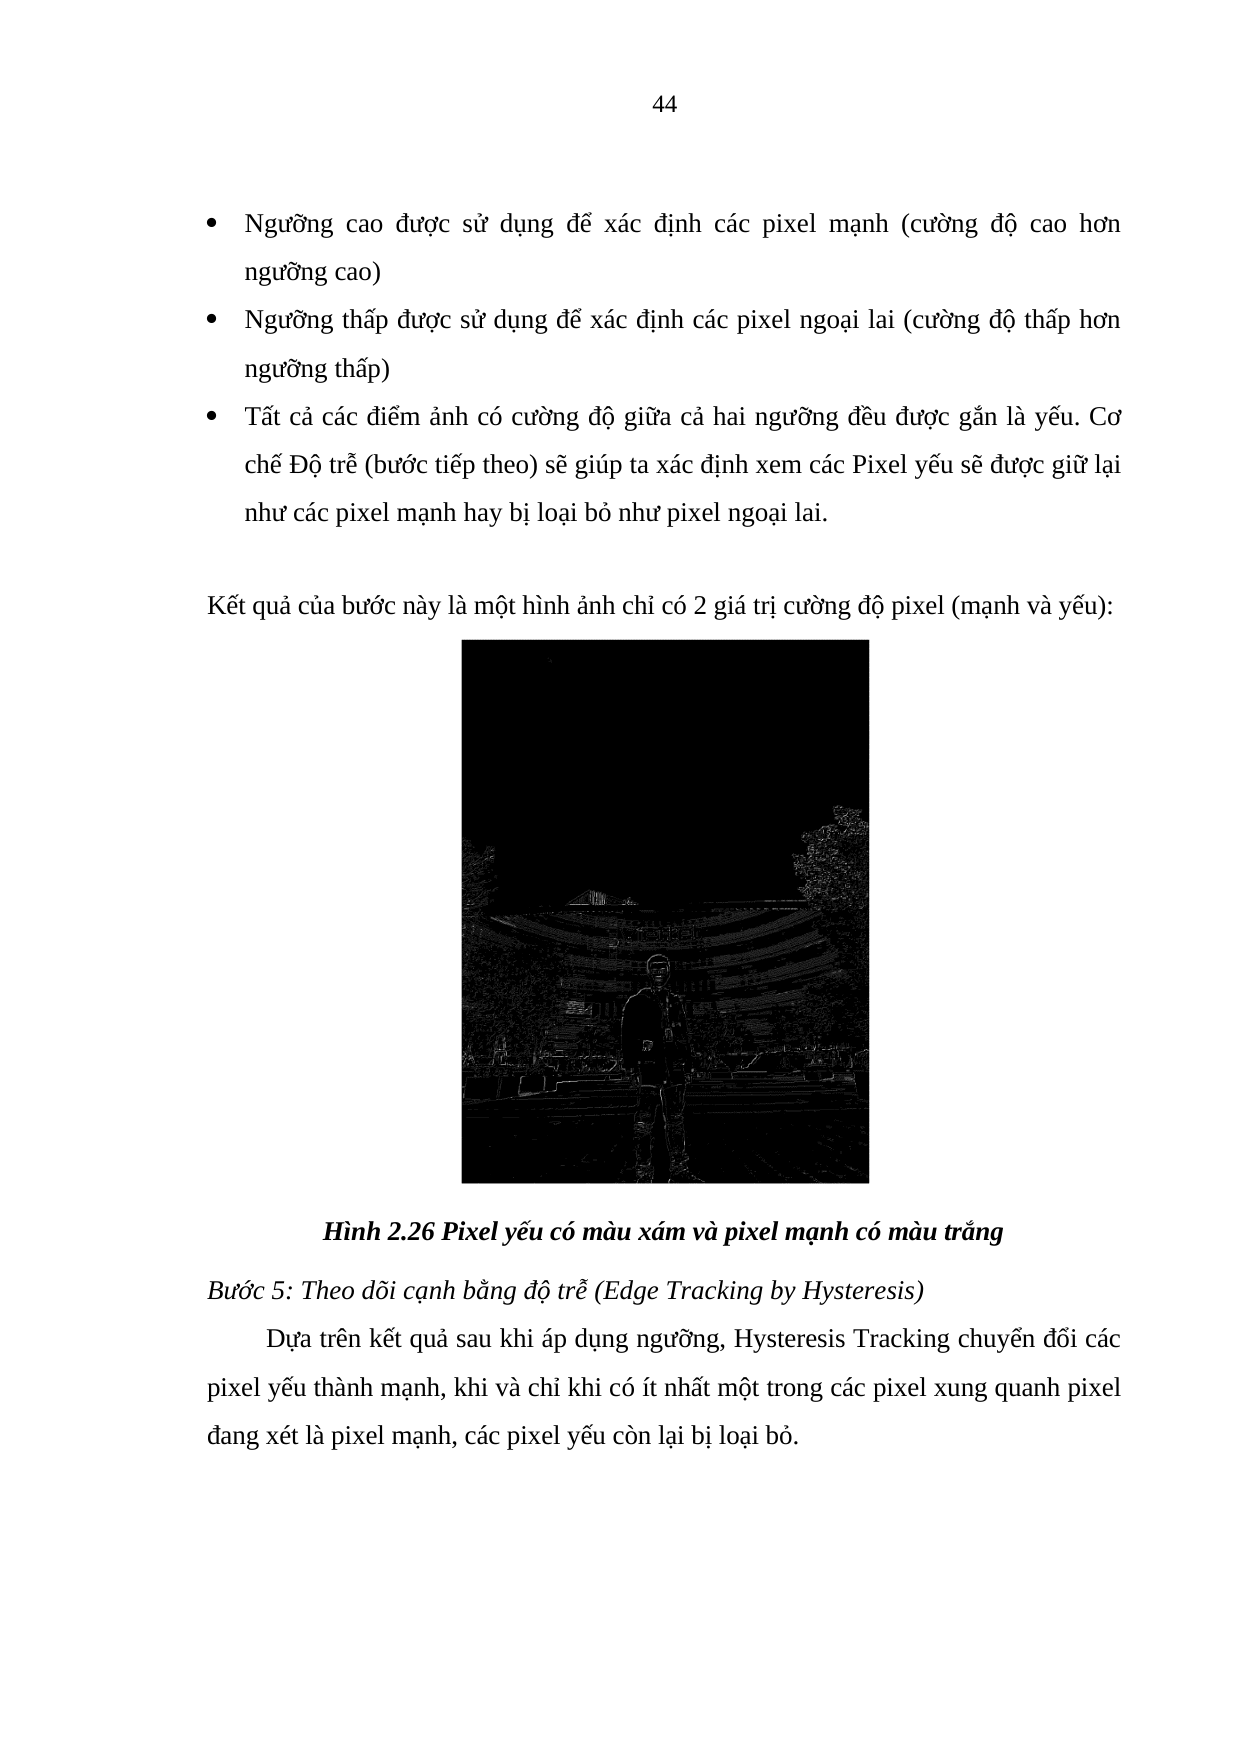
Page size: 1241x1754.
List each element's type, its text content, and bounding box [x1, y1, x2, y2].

list Ngưỡng thấp được sử dụng để xác định các pixel ngoại lai (cường độ thấp hơn ngưỡng thấp) [207, 303, 1122, 383]
text Dựa trên kết quả sau khi áp dụng ngưỡng, Hysteresis Tracking chuyển đổi các pixel yếu thành mạnh, khi và chỉ khi có ít nhất một trong các pixel xung quanh pixel đang xét là pixel mạnh, các pixel yếu còn lại bị loại bỏ. [207, 1322, 1122, 1450]
list Ngưỡng cao được sử dụng để xác định các pixel mạnh (cường độ cao hơn ngưỡng cao) [207, 207, 1122, 286]
text Bước 5: Theo dõi cạnh bằng độ trễ (Edge Tracking by Hysteresis) [207, 1274, 1122, 1305]
text Kết quả của bước này là một hình ảnh chỉ có 2 giá trị cường độ pixel (mạnh và yếu): [207, 589, 1122, 620]
list Tất cả các điểm ảnh có cường độ giữa cả hai ngưỡng đều được gắn là yếu. Cơ chế Độ trễ (bước tiếp theo) sẽ giúp ta xác định xem các Pixel yếu sẽ được giữ lại như các pixel mạnh hay bị loại bỏ như pixel ngoại lai. [207, 400, 1122, 528]
text Hình 2.26 Pixel yếu có màu xám và pixel mạnh có màu trắng [207, 1215, 1122, 1246]
picture [458, 637, 871, 1187]
